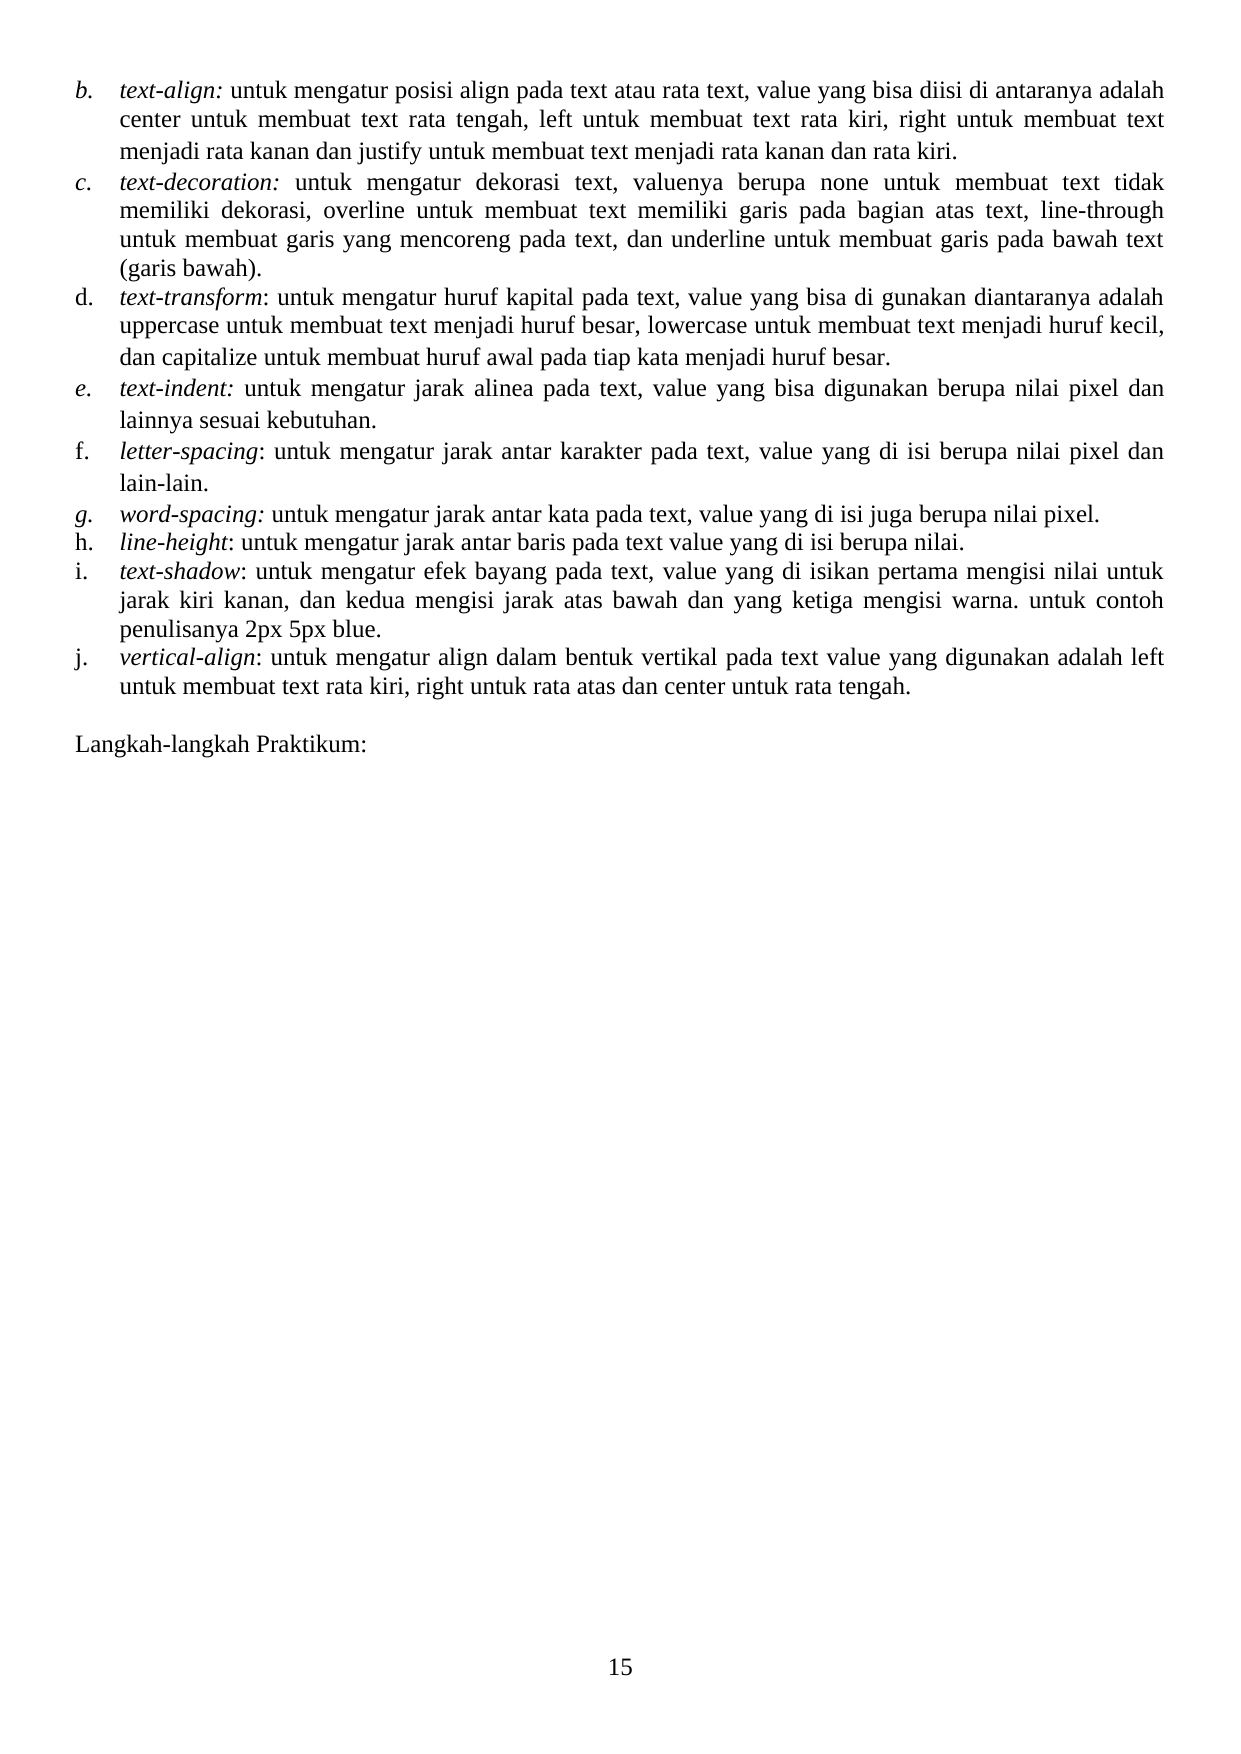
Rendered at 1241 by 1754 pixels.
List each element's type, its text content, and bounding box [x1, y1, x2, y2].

list line-height: untuk mengatur jarak antar baris pada text value yang di isi berupa nilai. [75, 527, 1165, 556]
list vertical-align: untuk mengatur align dalam bentuk vertikal pada text value yang digunakan adalah left untuk membuat text rata kiri, right untuk rata atas dan center untuk rata tengah. [75, 642, 1165, 700]
list text-shadow: untuk mengatur efek bayang pada text, value yang di isikan pertama mengisi nilai untuk jarak kiri kanan, dan kedua mengisi jarak atas bawah dan yang ketiga mengisi warna. untuk contoh penulisanya 2px 5px blue. [75, 556, 1165, 642]
list letter-spacing: untuk mengatur jarak antar karakter pada text, value yang di isi berupa nilai pixel dan lain-lain. [75, 436, 1165, 499]
list text-transform: untuk mengatur huruf kapital pada text, value yang bisa di gunakan diantaranya adalah uppercase untuk membuat text menjadi huruf besar, lowercase untuk membuat text menjadi huruf kecil, dan capitalize untuk membuat huruf awal pada tiap kata menjadi huruf besar. [75, 282, 1165, 373]
text Langkah-langkah Praktikum: [75, 729, 1165, 757]
list word-spacing: untuk mengatur jarak antar kata pada text, value yang di isi juga berupa nilai pixel. [75, 499, 1165, 527]
list text-align: untuk mengatur posisi align pada text atau rata text, value yang bisa diisi di antaranya adalah center untuk membuat text rata tengah, left untuk membuat text rata kiri, right untuk membuat text menjadi rata kanan dan justify untuk membuat text menjadi rata kanan dan rata kiri. [75, 75, 1165, 167]
list text-decoration: untuk mengatur dekorasi text, valuenya berupa none untuk membuat text tidak memiliki dekorasi, overline untuk membuat text memiliki garis pada bagian atas text, line-through untuk membuat garis yang mencoreng pada text, dan underline untuk membuat garis pada bawah text (garis bawah). [75, 167, 1165, 282]
list text-indent: untuk mengatur jarak alinea pada text, value yang bisa digunakan berupa nilai pixel dan lainnya sesuai kebutuhan. [75, 373, 1165, 436]
